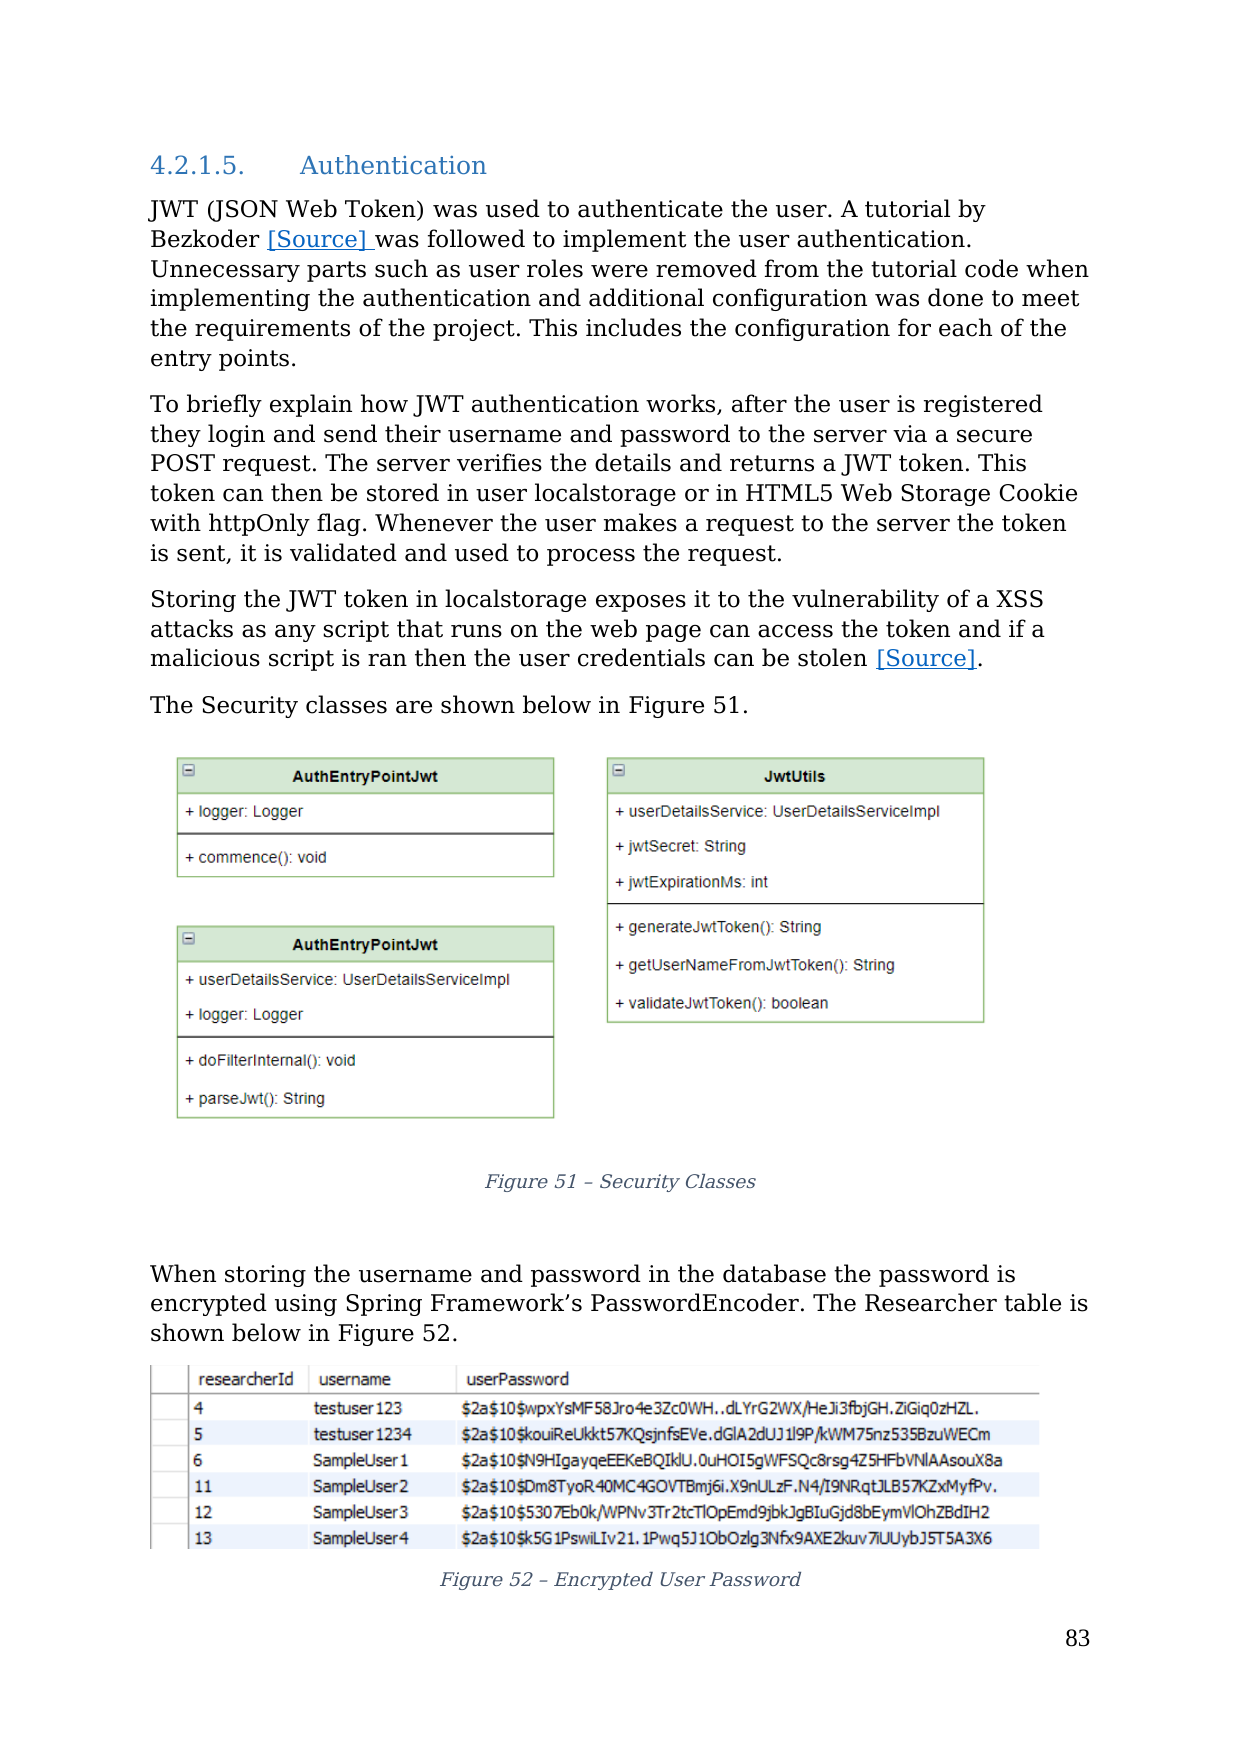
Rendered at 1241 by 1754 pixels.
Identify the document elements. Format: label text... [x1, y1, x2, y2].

text To briefly explain how JWT authentication works, after the user is registered they login and send their username and password to the server via a secure POST request. The server verifies the details and returns a JWT token. This token can then be stored in user localstorage or in HTML5 Web Storage Cookie with httpOnly flag. Whenever the user makes a request to the server the token is sent, it is validated and used to process the request. [150, 390, 1090, 566]
picture [150, 1365, 1040, 1549]
text When storing the username and password in the database the password is encrypted using Spring Framework’s PasswordEncoder. The Researcher table is shown below in Figure 52. [150, 1259, 1090, 1346]
text The Security classes are shown below in Figure 51. [150, 690, 1090, 718]
subtitle Authentication [150, 150, 1090, 180]
picture [150, 736, 1037, 1151]
text Storing the JWT token in localstorage exposes it to the vulnerability of a XSS attacks as any script that runs on the web page can access the token and if a malicious script is ran then the user credentials can be stolen [Source]. [150, 584, 1090, 671]
text JWT (JSON Web Token) was used to authenticate the user. A tutorial by Bezkoder [Source] was followed to implement the user authentication. Unnecessary parts such as user roles were removed from the tutorial code when implementing the authentication and additional configuration was done to meet the requirements of the project. This includes the configuration for each of the entry points. [150, 195, 1090, 371]
